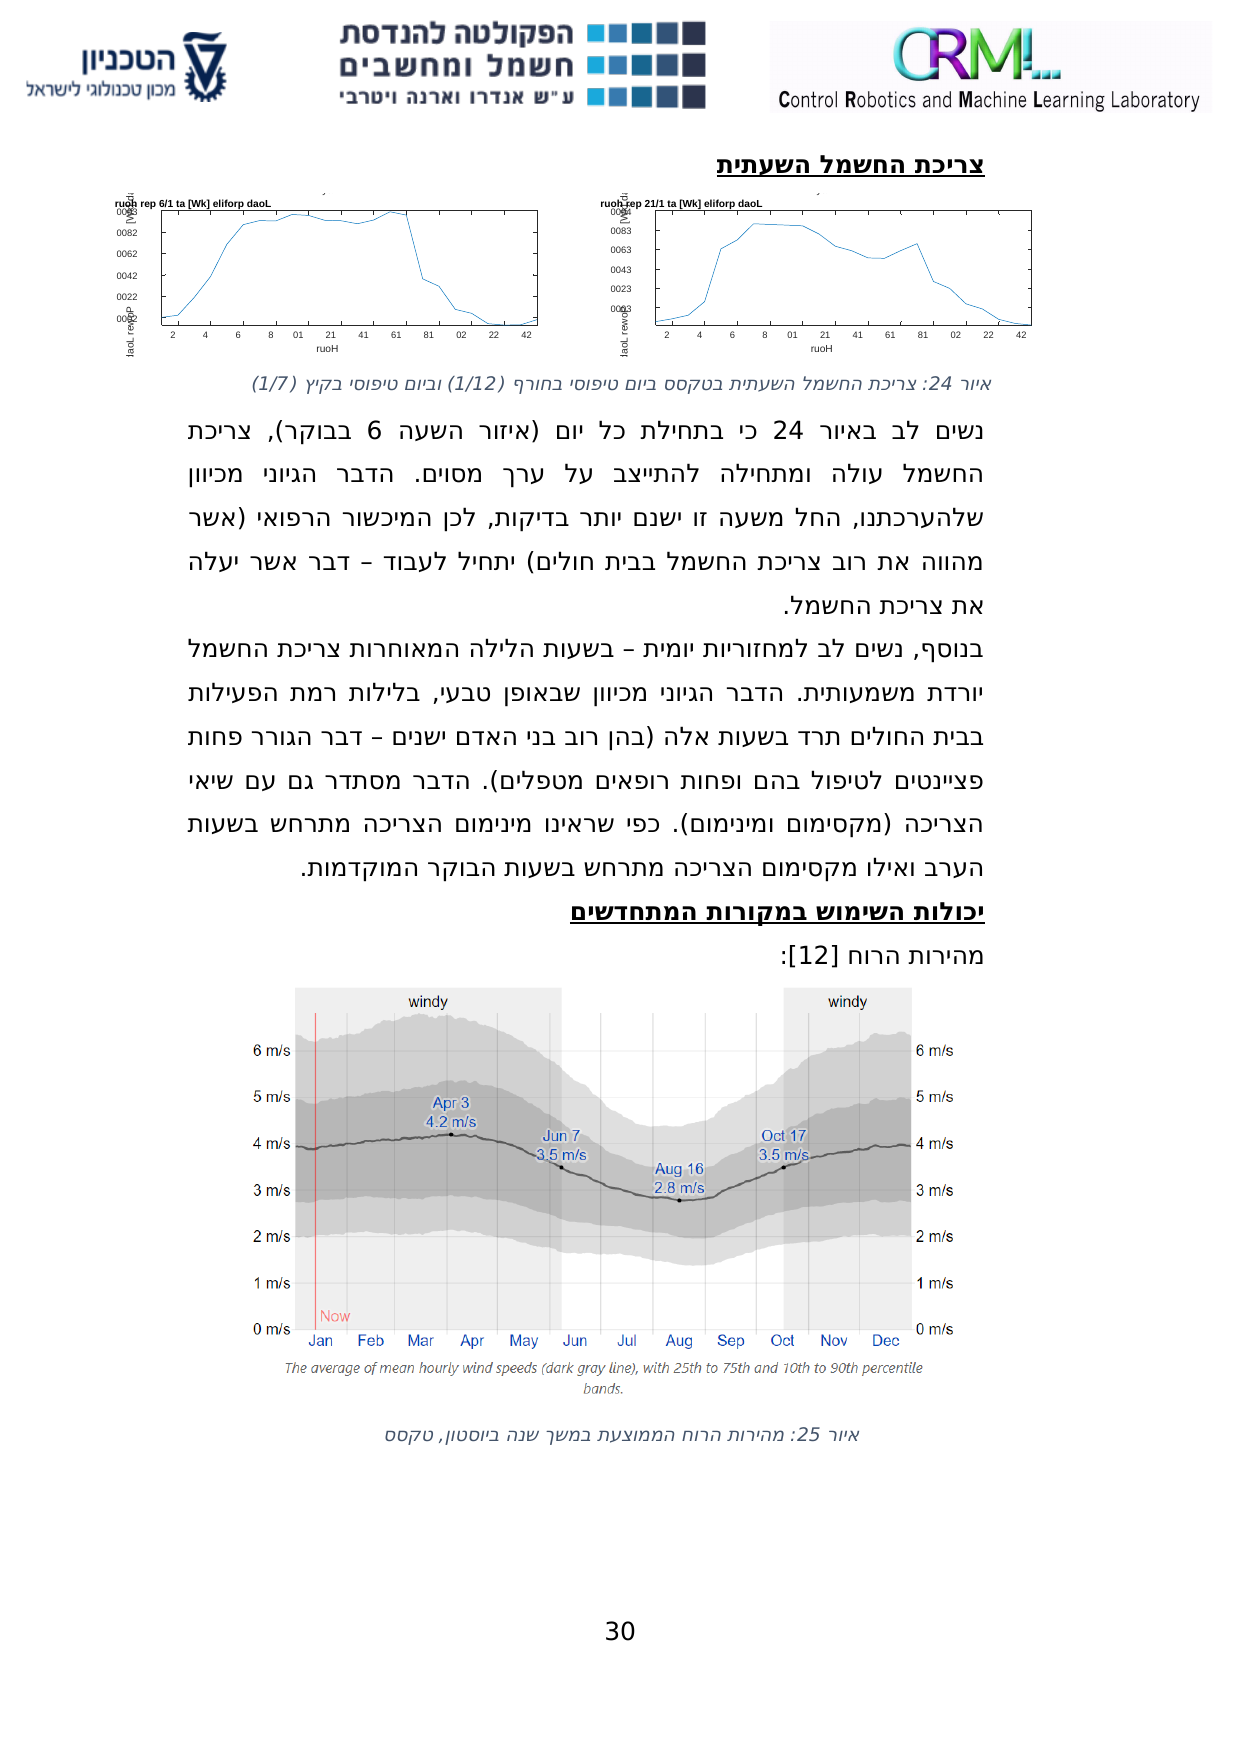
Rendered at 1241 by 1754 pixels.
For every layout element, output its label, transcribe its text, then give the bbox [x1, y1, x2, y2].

picture [768, 21, 1213, 113]
text איור 25: מהירות הרוח הממוצעת במשך שנה ביוסטון, טקסס [187, 1423, 1053, 1445]
text נשים לב באיור 24 כי בתחילת כל יום (איזור השעה 6 בבוקר), צריכת החשמל עולה ומתחילה להתייצב על ערך מסוים. הדבר הגיוני מכיוון שלהערכתנו, החל משעה זו ישנם יותר בדיקות, לכן המיכשור הרפואי (אשר מהווה את רוב צריכת החשמל בבית חולים) יתחיל לעבוד – דבר אשר יעלה את צריכת החשמל. [187, 416, 985, 620]
text בנוסף, נשים לב למחזוריות יומית – בשעות הלילה המאוחרות צריכת החשמל יורדת משמעותית. הדבר הגיוני מכיוון שבאופן טבעי, בלילות רמת הפעילות בבית החולים תרד בשעות אלה (בהן רוב בני האדם ישנים – דבר הגורר פחות פציינטים לטיפול בהם ופחות רופאים מטפלים). הדבר מסתדר גם עם שיאי הצריכה (מקסימום ומינימום). כפי שראינו מינימום הצריכה מתרחש בשעות הערב ואילו מקסימום הצריכה מתרחש בשעות הבוקר המוקדמות. [187, 635, 985, 883]
subtitle צריכת החשמל השעתית [187, 150, 985, 179]
picture [26, 32, 227, 102]
picture [229, 984, 1002, 1407]
text מהירות הרוח: [187, 941, 985, 970]
picture [333, 17, 706, 112]
text איור 24: צריכת החשמל השעתית בטקסס ביום טיפוסי בחורף (1/12) וביום טיפוסי בקיץ (1/7) [187, 373, 1053, 395]
subtitle יכולות השימוש במקורות המתחדשים [187, 897, 985, 926]
